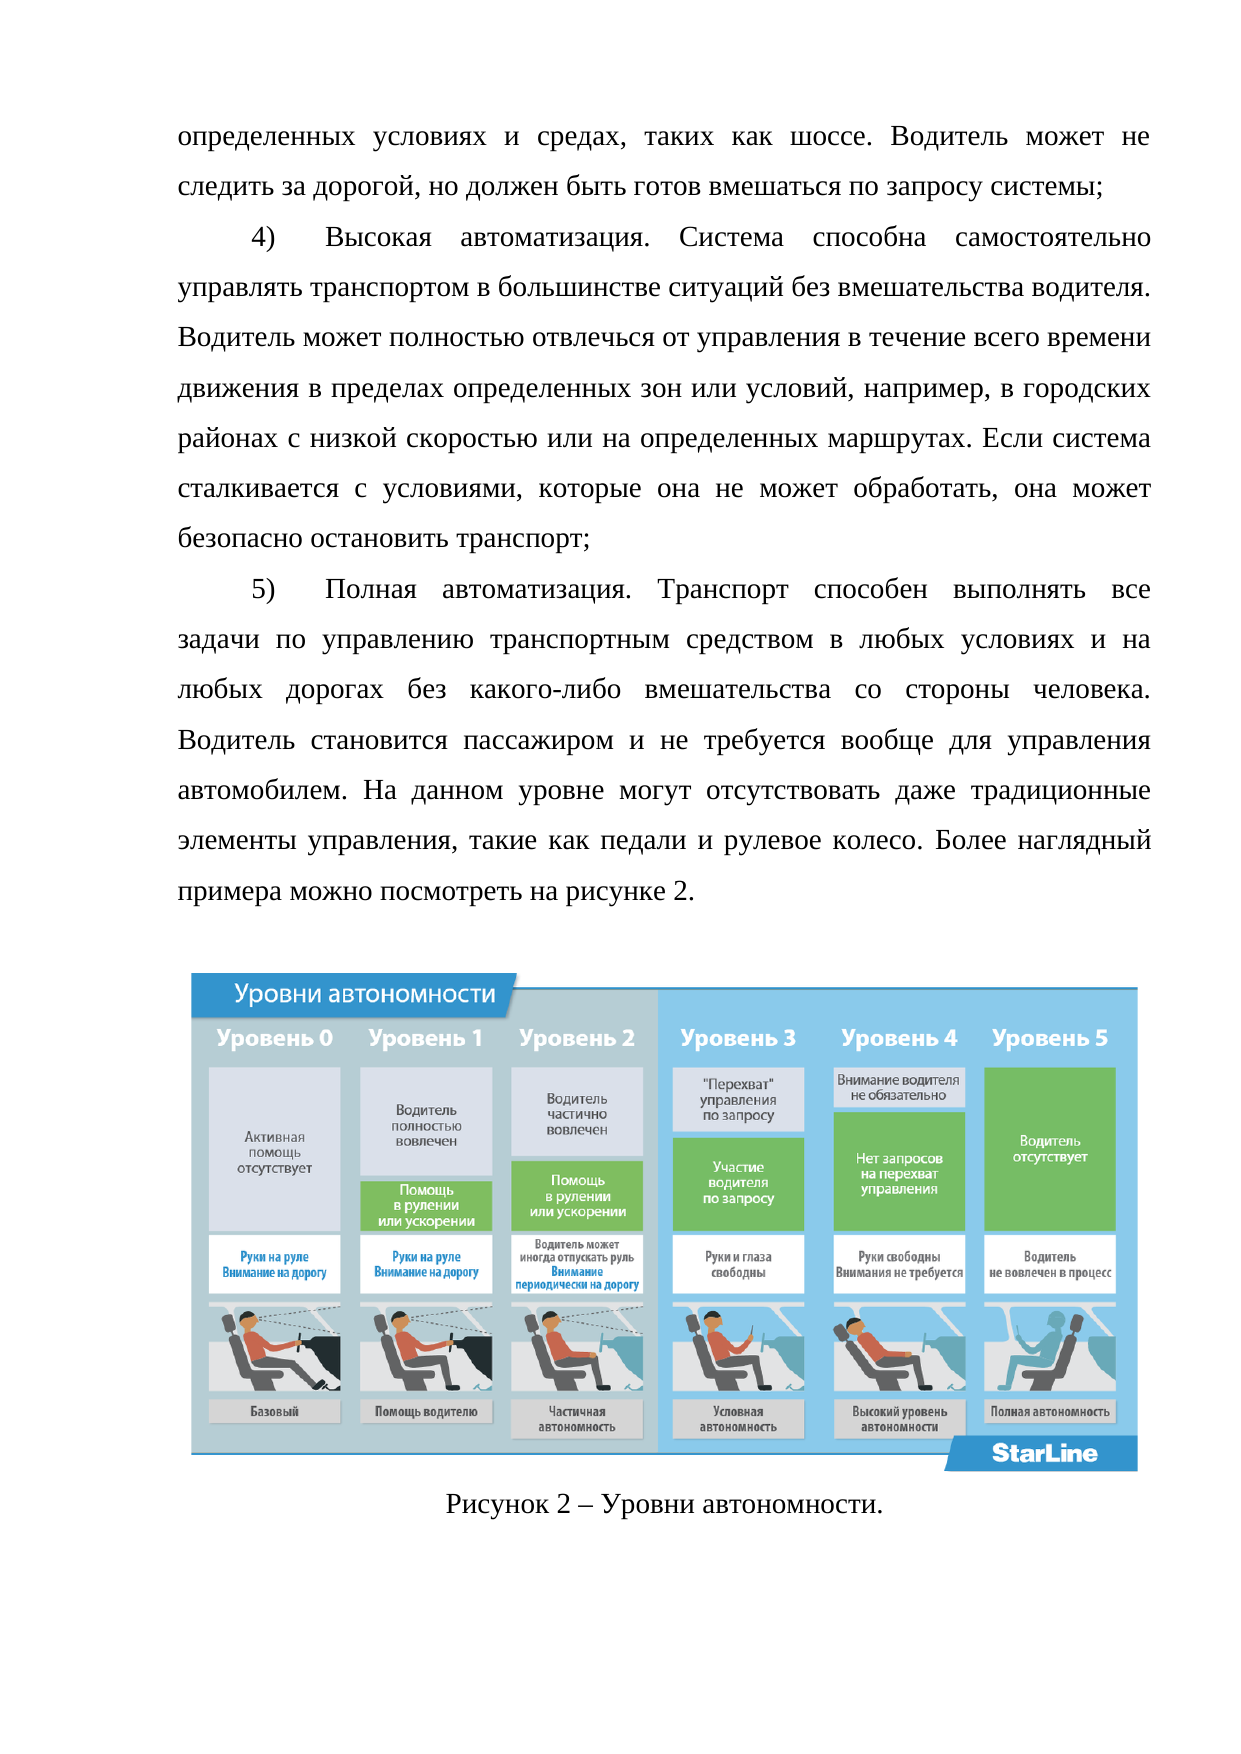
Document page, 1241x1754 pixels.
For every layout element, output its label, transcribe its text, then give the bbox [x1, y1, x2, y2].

list Полная автоматизация. Транспорт способен выполнять все задачи по управлению транспортным средством в любых условиях и на любых дорогах без какого-либо вмешательства со стороны человека. Водитель становится пассажиром и не требуется вообще для управления автомобилем. На данном уровне могут отсутствовать даже традиционные элементы управления, такие как педали и рулевое колесо. Более наглядный примера можно посмотреть на рисунке 2. [177, 571, 1152, 906]
text Рисунок 2 – Уровни автономности. [177, 1486, 1152, 1520]
list Высокая автоматизация. Система способна самостоятельно управлять транспортом в большинстве ситуаций без вмешательства водителя. Водитель может полностью отвлечься от управления в течение всего времени движения в пределах определенных зон или условий, например, в городских районах с низкой скоростью или на определенных маршрутах. Если система сталкивается с условиями, которые она не может обработать, она может безопасно остановить транспорт; [177, 219, 1152, 554]
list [177, 118, 1152, 202]
picture [191, 973, 1138, 1472]
